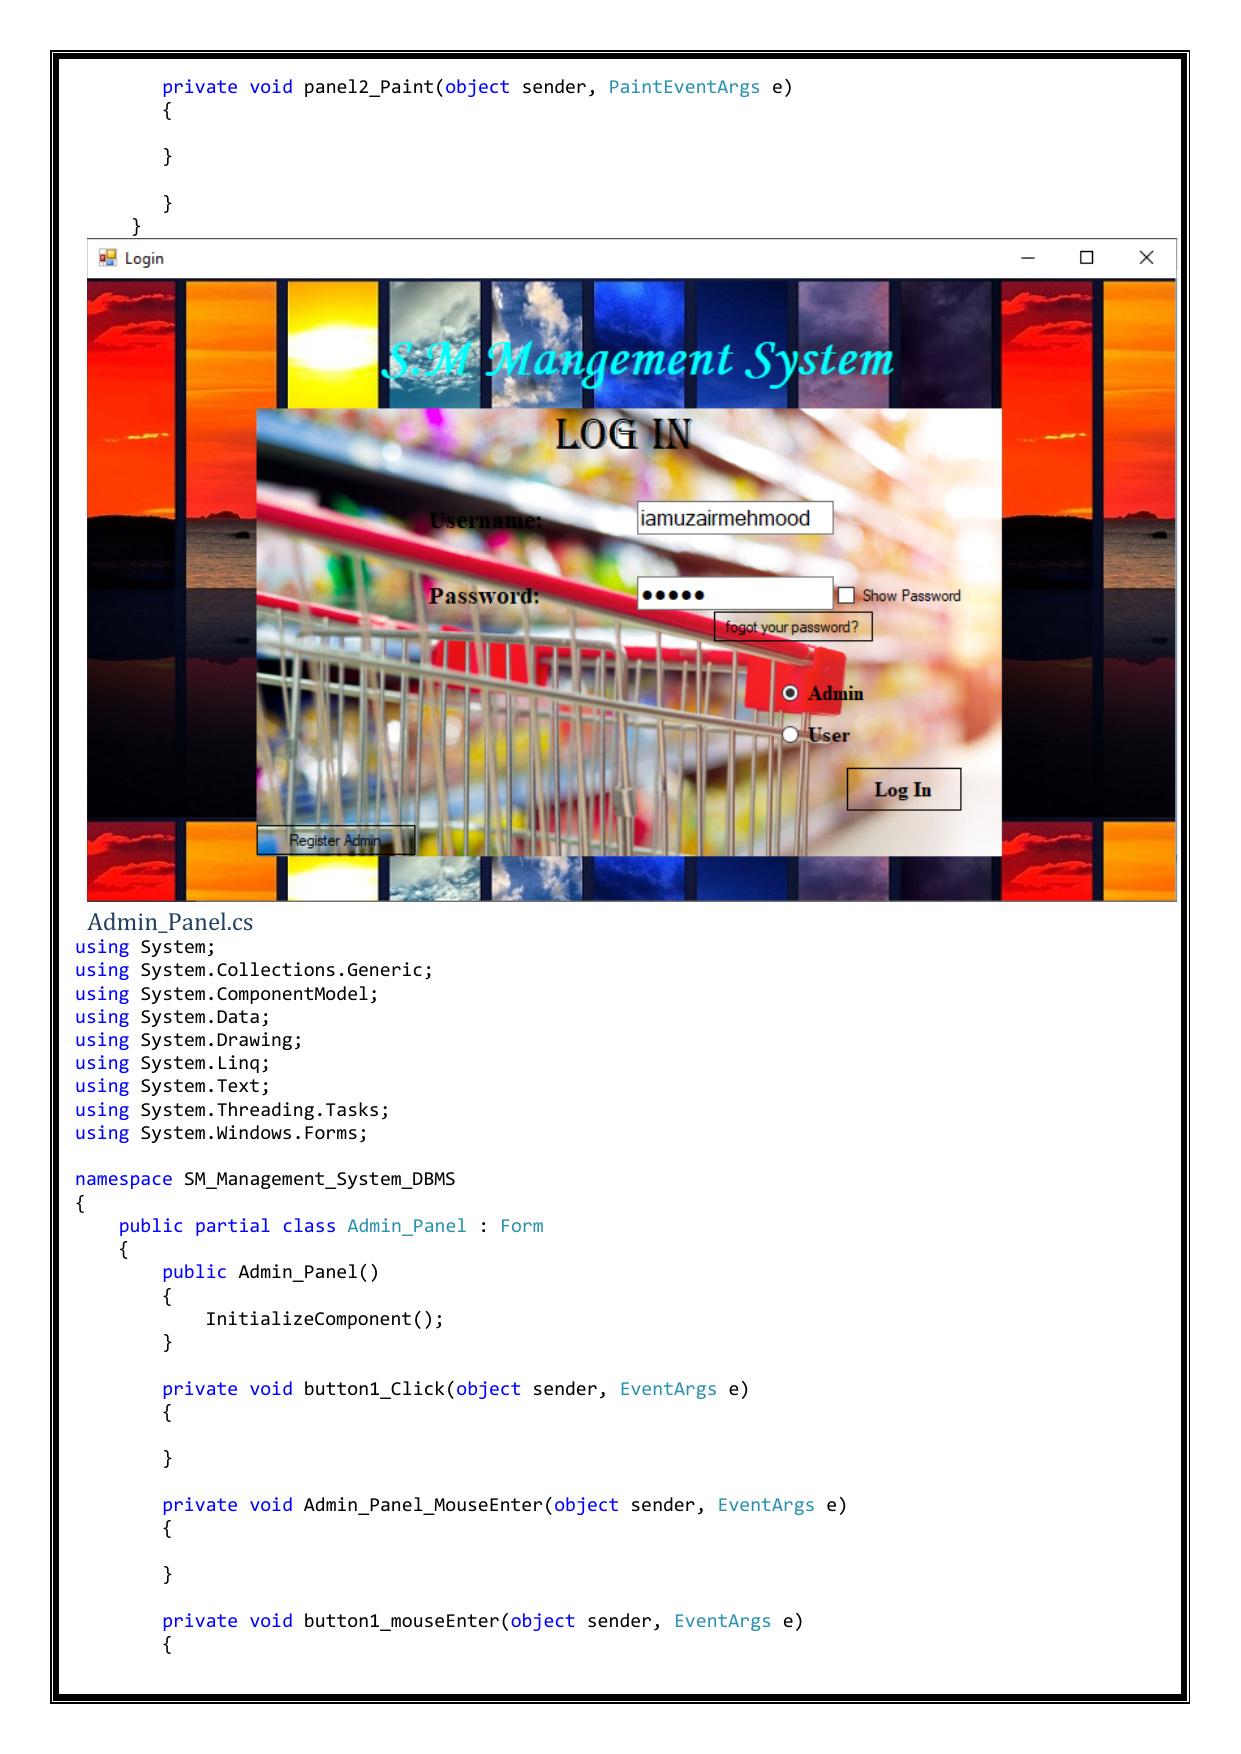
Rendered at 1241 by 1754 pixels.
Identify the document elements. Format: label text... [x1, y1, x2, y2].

text private void button1_mouseEnter(object sender, EventArgs e) [75, 1609, 1165, 1632]
text using System.Data; [75, 1005, 1165, 1028]
text } [75, 145, 1165, 168]
text using System.Threading.Tasks; [75, 1098, 1165, 1121]
text { [75, 1237, 1165, 1261]
text using System; [75, 935, 1165, 959]
text { [75, 1632, 1165, 1656]
text using System.Windows.Forms; [75, 1121, 1165, 1144]
text { [75, 1516, 1165, 1539]
subtitle Admin_Panel.cs [87, 906, 1051, 935]
text private void Admin_Panel_MouseEnter(object sender, EventArgs e) [75, 1493, 1165, 1516]
text } [75, 1330, 1165, 1353]
text private void button1_Click(object sender, EventArgs e) [75, 1377, 1165, 1400]
text using System.Linq; [75, 1052, 1165, 1075]
text using System.Text; [75, 1075, 1165, 1098]
text } [75, 191, 1165, 214]
text InitializeComponent(); [75, 1307, 1165, 1330]
text using System.ComponentModel; [75, 982, 1165, 1005]
text public Admin_Panel() [75, 1261, 1165, 1284]
text } [75, 1446, 1165, 1470]
text } [75, 1563, 1165, 1586]
text namespace SM_Management_System_DBMS [75, 1168, 1165, 1191]
picture [87, 238, 1178, 902]
text { [75, 1400, 1165, 1423]
text { [75, 1284, 1165, 1307]
text } [87, 215, 1051, 238]
text private void panel2_Paint(object sender, PaintEventArgs e) [75, 75, 1165, 98]
text using System.Collections.Generic; [75, 959, 1165, 982]
text public partial class Admin_Panel : Form [75, 1214, 1165, 1237]
text { [75, 1191, 1165, 1214]
text using System.Drawing; [75, 1028, 1165, 1052]
text { [75, 98, 1165, 121]
